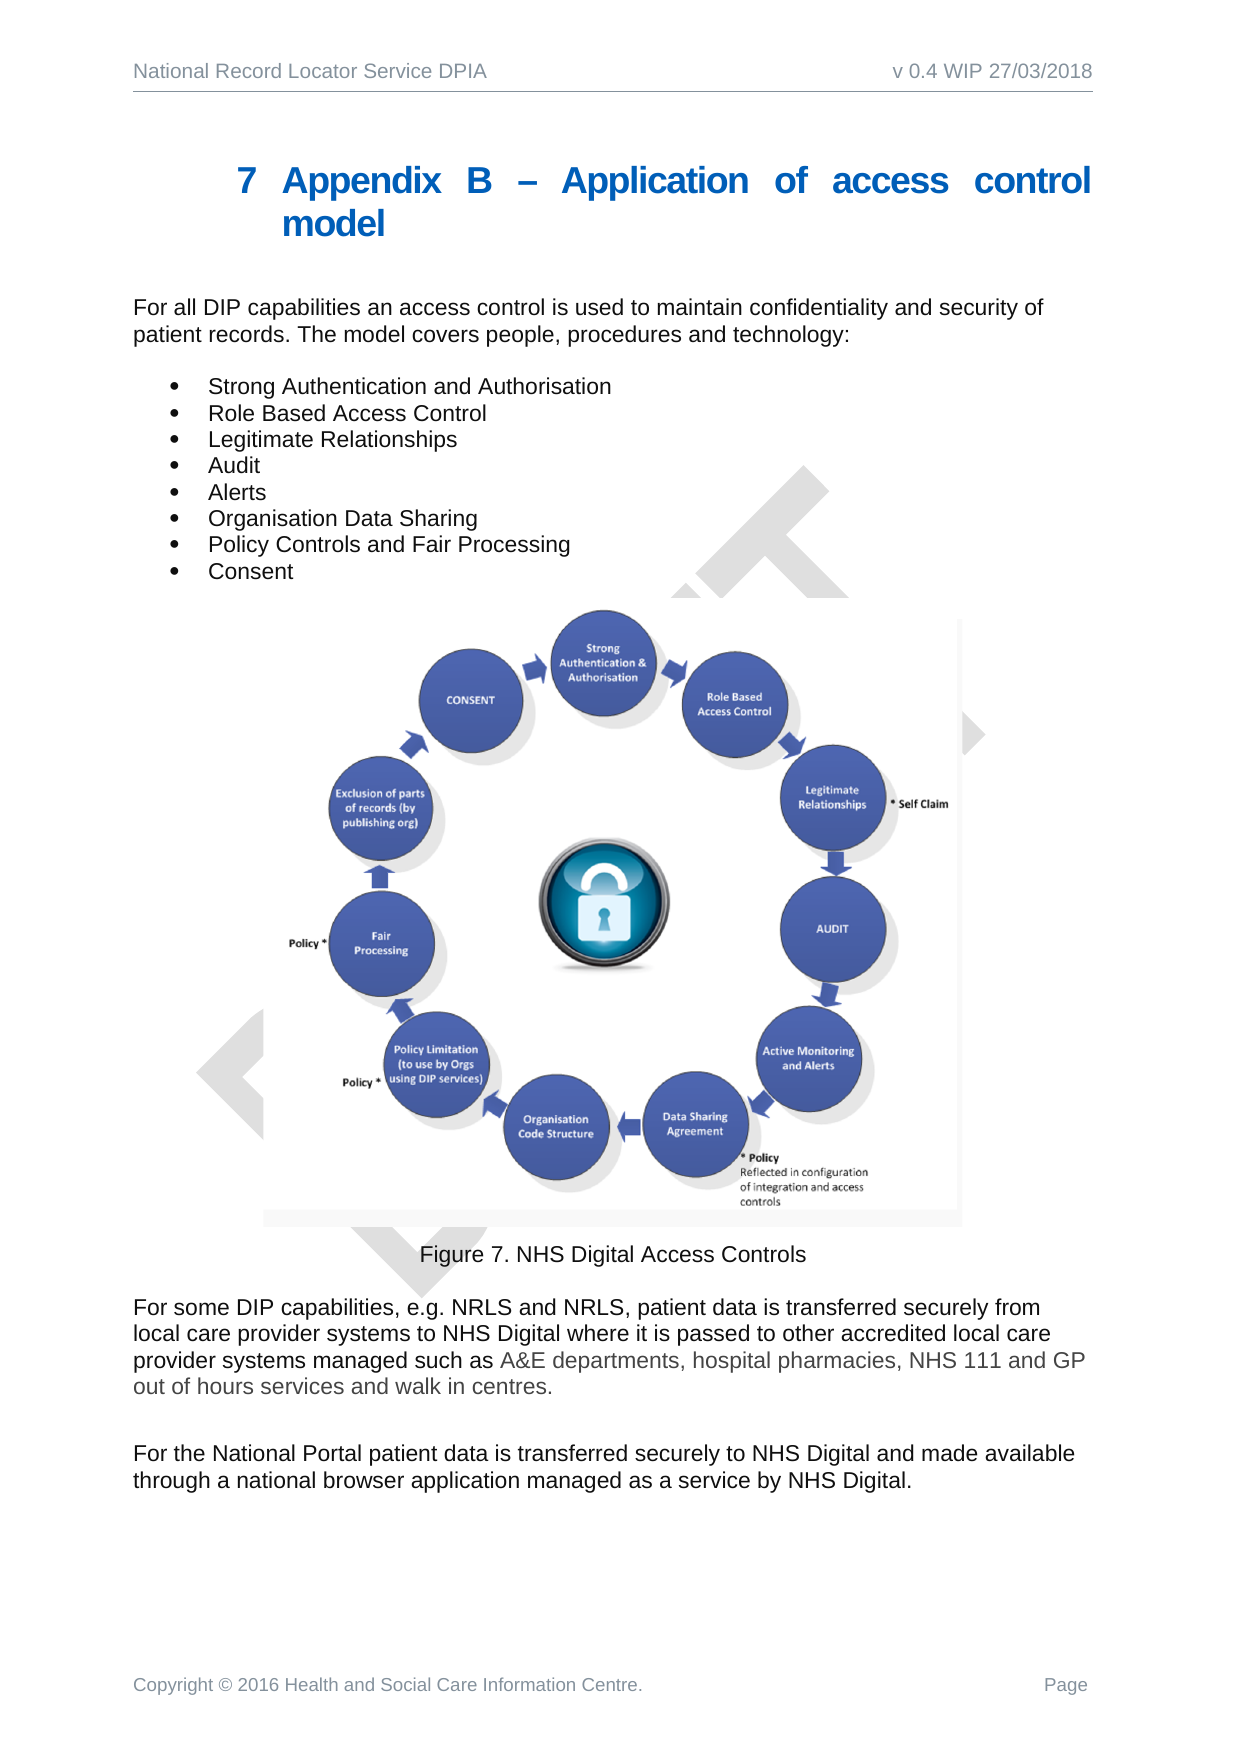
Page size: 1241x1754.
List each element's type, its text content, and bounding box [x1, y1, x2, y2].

list Legitimate Relationships [170, 426, 1093, 452]
list Organisation Data Sharing [170, 505, 1093, 531]
list Consent [170, 558, 1093, 584]
list Strong Authentication and Authorisation [170, 373, 1093, 399]
list Role Based Access Control [170, 399, 1093, 426]
list Audit [170, 452, 1093, 479]
picture [263, 598, 963, 1227]
list Policy Controls and Fair Processing [170, 531, 1093, 558]
subtitle Appendix B – Application of access control model [236, 158, 1093, 244]
text For some DIP capabilities, e.g. NRLS and NRLS, patient data is transferred securely from local care provider systems to NHS Digital where it is passed to other accredited local care provider systems managed such as A&E departments, hospital pharmacies, NHS 111 and GP out of hours services and walk in centres. [133, 1294, 1093, 1399]
text For the National Portal patient data is transferred securely to NHS Digital and made available through a national browser application managed as a service by NHS Digital. [133, 1440, 1093, 1493]
text For all DIP capabilities an access control is used to maintain confidentiality and security of patient records. The model covers people, procedures and technology: [133, 294, 1093, 347]
list Alerts [170, 479, 1093, 505]
text Figure 7. NHS Digital Access Controls [133, 1241, 1093, 1268]
